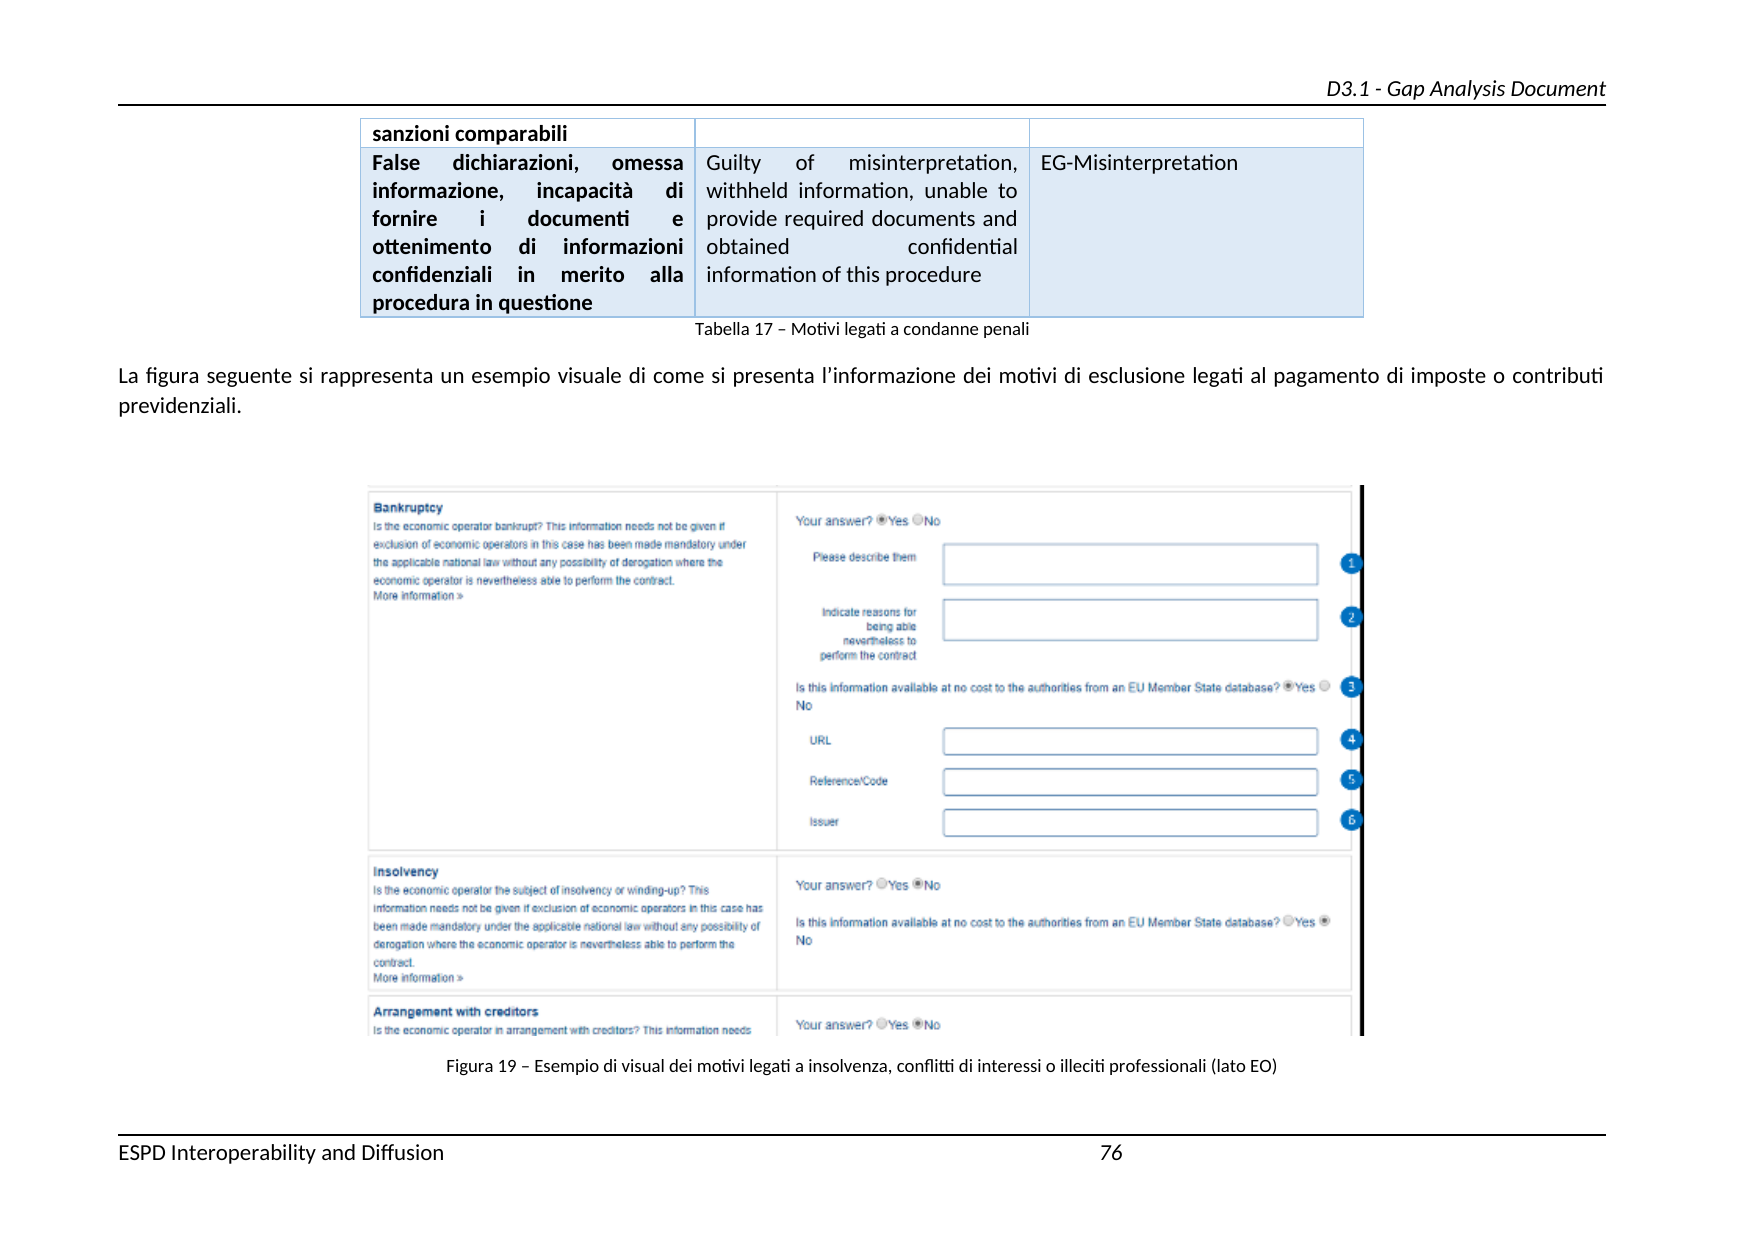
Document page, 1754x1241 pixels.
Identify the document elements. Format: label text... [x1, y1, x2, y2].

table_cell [1030, 119, 1363, 147]
text La figura seguente si rappresenta un esempio visuale di come si presenta l’informazione dei motivi di esclusione legati al pagamento di imposte o contributi previdenziali. [118, 361, 1606, 419]
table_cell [696, 119, 1029, 147]
table_cell EG-Misinterpretation [1030, 148, 1363, 316]
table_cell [361, 119, 694, 147]
picture [360, 485, 1365, 1036]
text Figura 19 – Esempio di visual dei motivi legati a insolvenza, conflitti di interessi o illeciti professionali (lato EO) [118, 1054, 1606, 1077]
table_cell Guilty of misinterpretation, withheld information, unable to provide required documents and obtained confidential information of this procedure [696, 148, 1029, 316]
table_cell False dichiarazioni, omessa informazione, incapacità di fornire i documenti e ottenimento di informazioni confidenziali in merito alla procedura in questione [361, 148, 694, 316]
